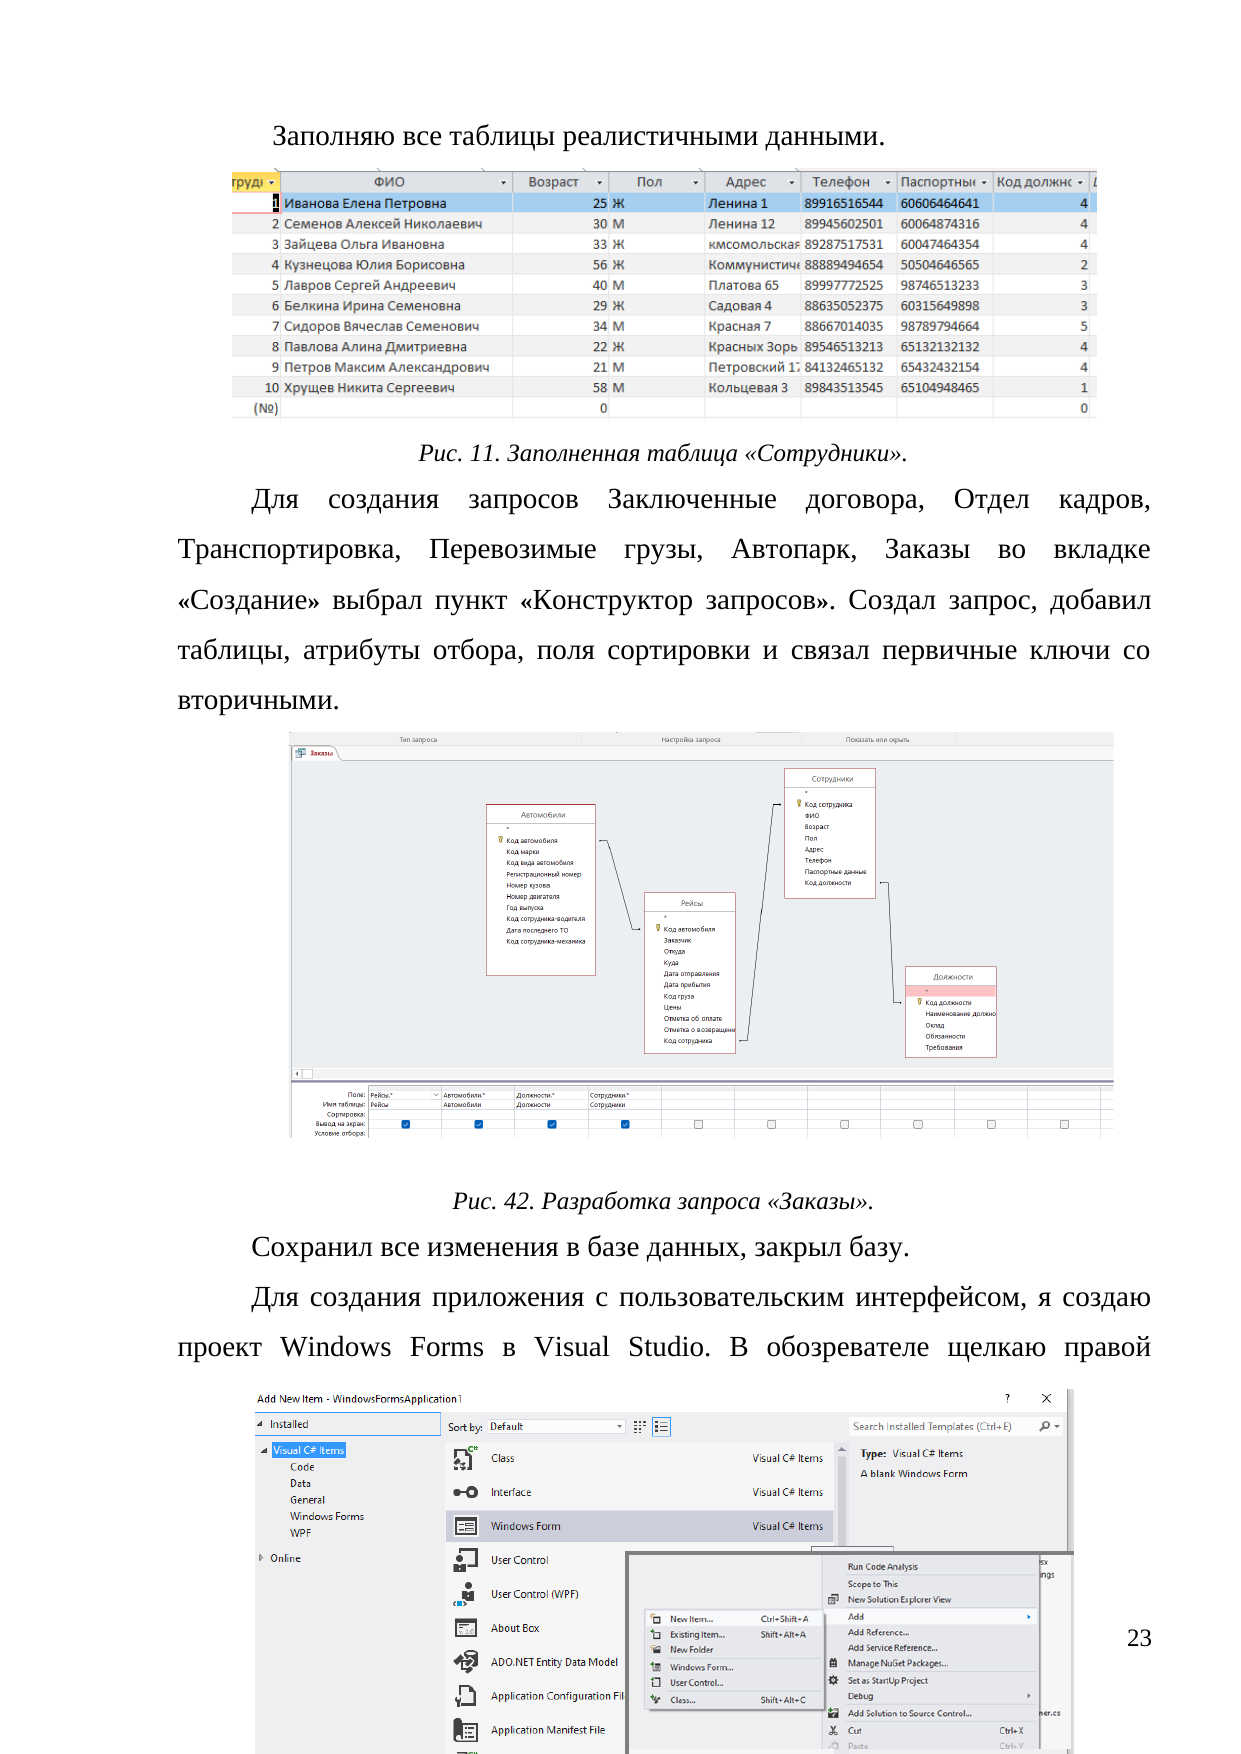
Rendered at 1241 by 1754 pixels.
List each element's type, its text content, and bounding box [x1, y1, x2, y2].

text Для создания запросов Заключенные договора, Отдел кадров, Транспортировка, Перевозимые грузы, Автопарк, Заказы во вкладке «Создание» выбрал пункт «Конструктор запросов». Создал запрос, добавил таблицы, атрибуты отбора, поля сортировки и связал первичные ключи со вторичными. [177, 481, 1152, 716]
text Рис. 42. Разработка запроса «Заказы». [177, 1186, 1152, 1214]
text Сохранил все изменения в базе данных, закрыл базу. [177, 1229, 1152, 1262]
picture [288, 732, 1114, 1138]
picture [232, 168, 1097, 424]
picture [255, 1389, 1074, 1754]
text Рис. 11. Заполненная таблица «Сотрудники». [177, 438, 1152, 467]
text Заполняю все таблицы реалистичными данными. [177, 118, 1152, 152]
